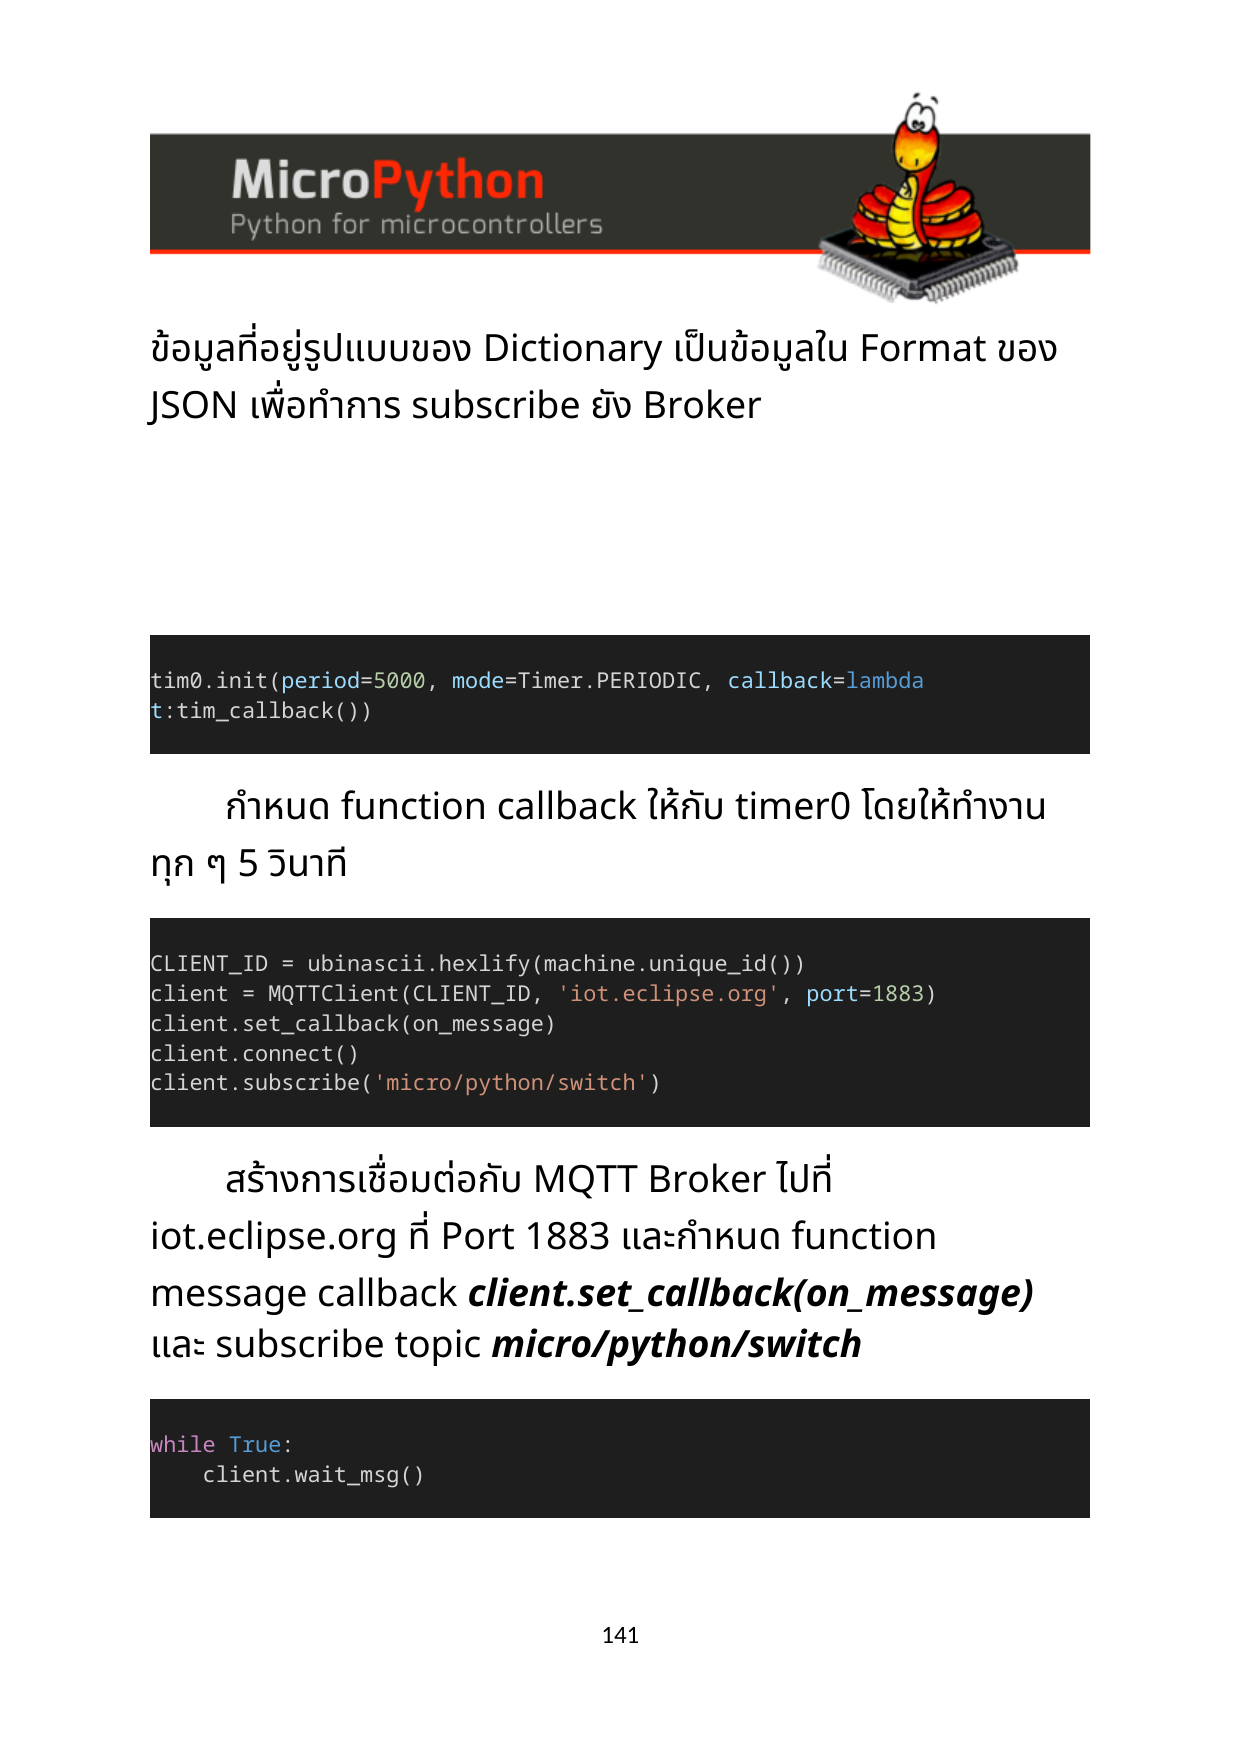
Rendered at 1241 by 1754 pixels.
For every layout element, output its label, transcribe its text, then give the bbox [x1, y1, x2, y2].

picture [150, 73, 1091, 322]
text client.set_callback(on_message) [150, 1008, 1090, 1038]
text client = MQTTClient(CLIENT_ID, 'iot.eclipse.org', port=1883) [150, 978, 1090, 1008]
text สร้างการเชื่อมต่อกับ MQTT Broker ไปที่ iot.eclipse.org ที่ Port 1883 และกำหนด function message callback client.set_callback(on_message) และ subscribe topic micro/python/switch [150, 1152, 1090, 1374]
text client.connect() [150, 1038, 1090, 1067]
text CLIENT_ID = ubinascii.hexlify(machine.unique_id()) [150, 948, 1090, 978]
text while True: [150, 1429, 1090, 1458]
text tim0.init(period=5000, mode=Timer.PERIODIC, callback=lambda t:tim_callback()) [150, 665, 1090, 725]
text กำหนด function callback ให้กับ timer0 โดยให้ทำงานทุก ๆ 5 วินาที [150, 779, 1090, 893]
text client.subscribe('micro/python/switch') [150, 1067, 1090, 1097]
text client.wait_msg() [150, 1458, 1090, 1488]
